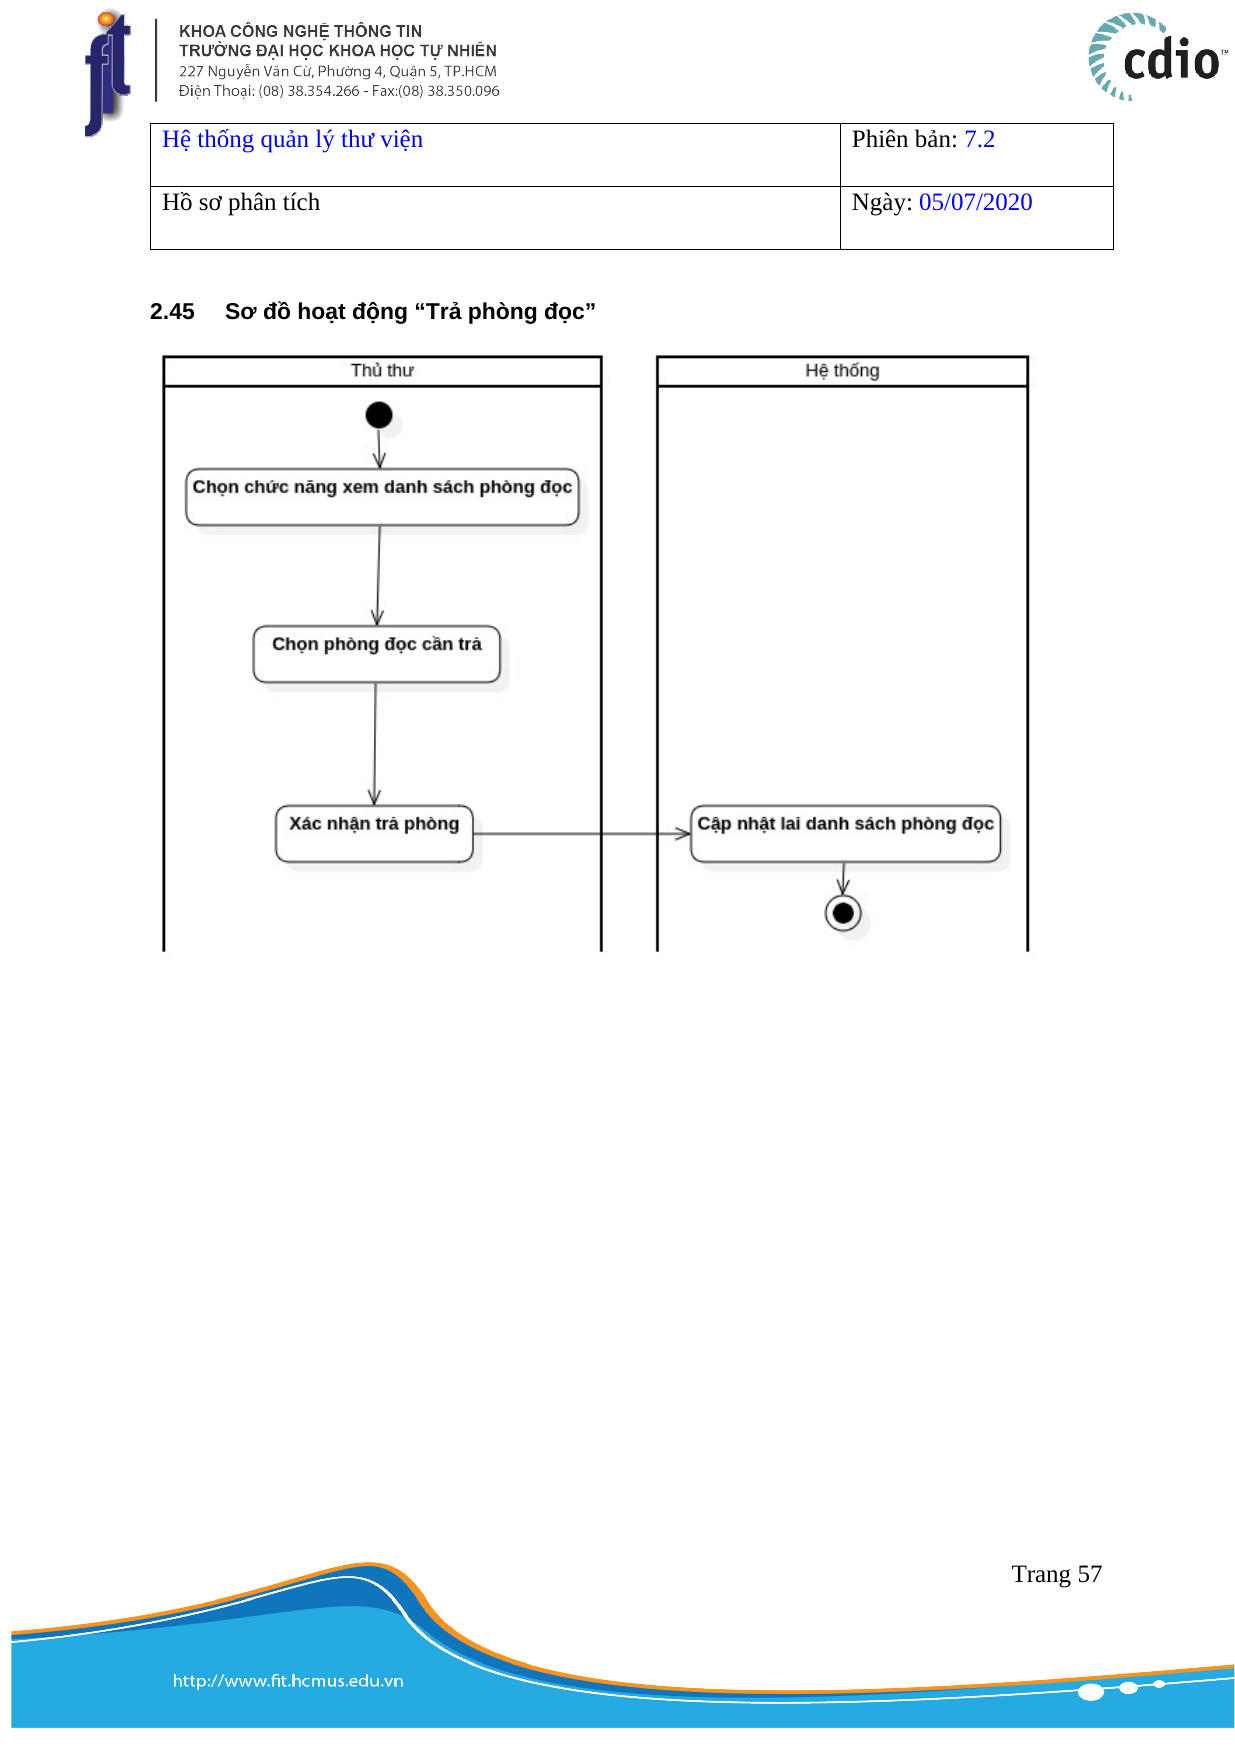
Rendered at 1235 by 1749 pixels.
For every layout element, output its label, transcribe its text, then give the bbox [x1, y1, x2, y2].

picture [61, 2, 1235, 161]
subtitle Sơ đồ hoạt động “Trả phòng đọc” [150, 298, 1084, 324]
picture [151, 124, 840, 161]
picture [150, 343, 1084, 1008]
picture [841, 124, 1113, 161]
picture [11, 1558, 1235, 1728]
